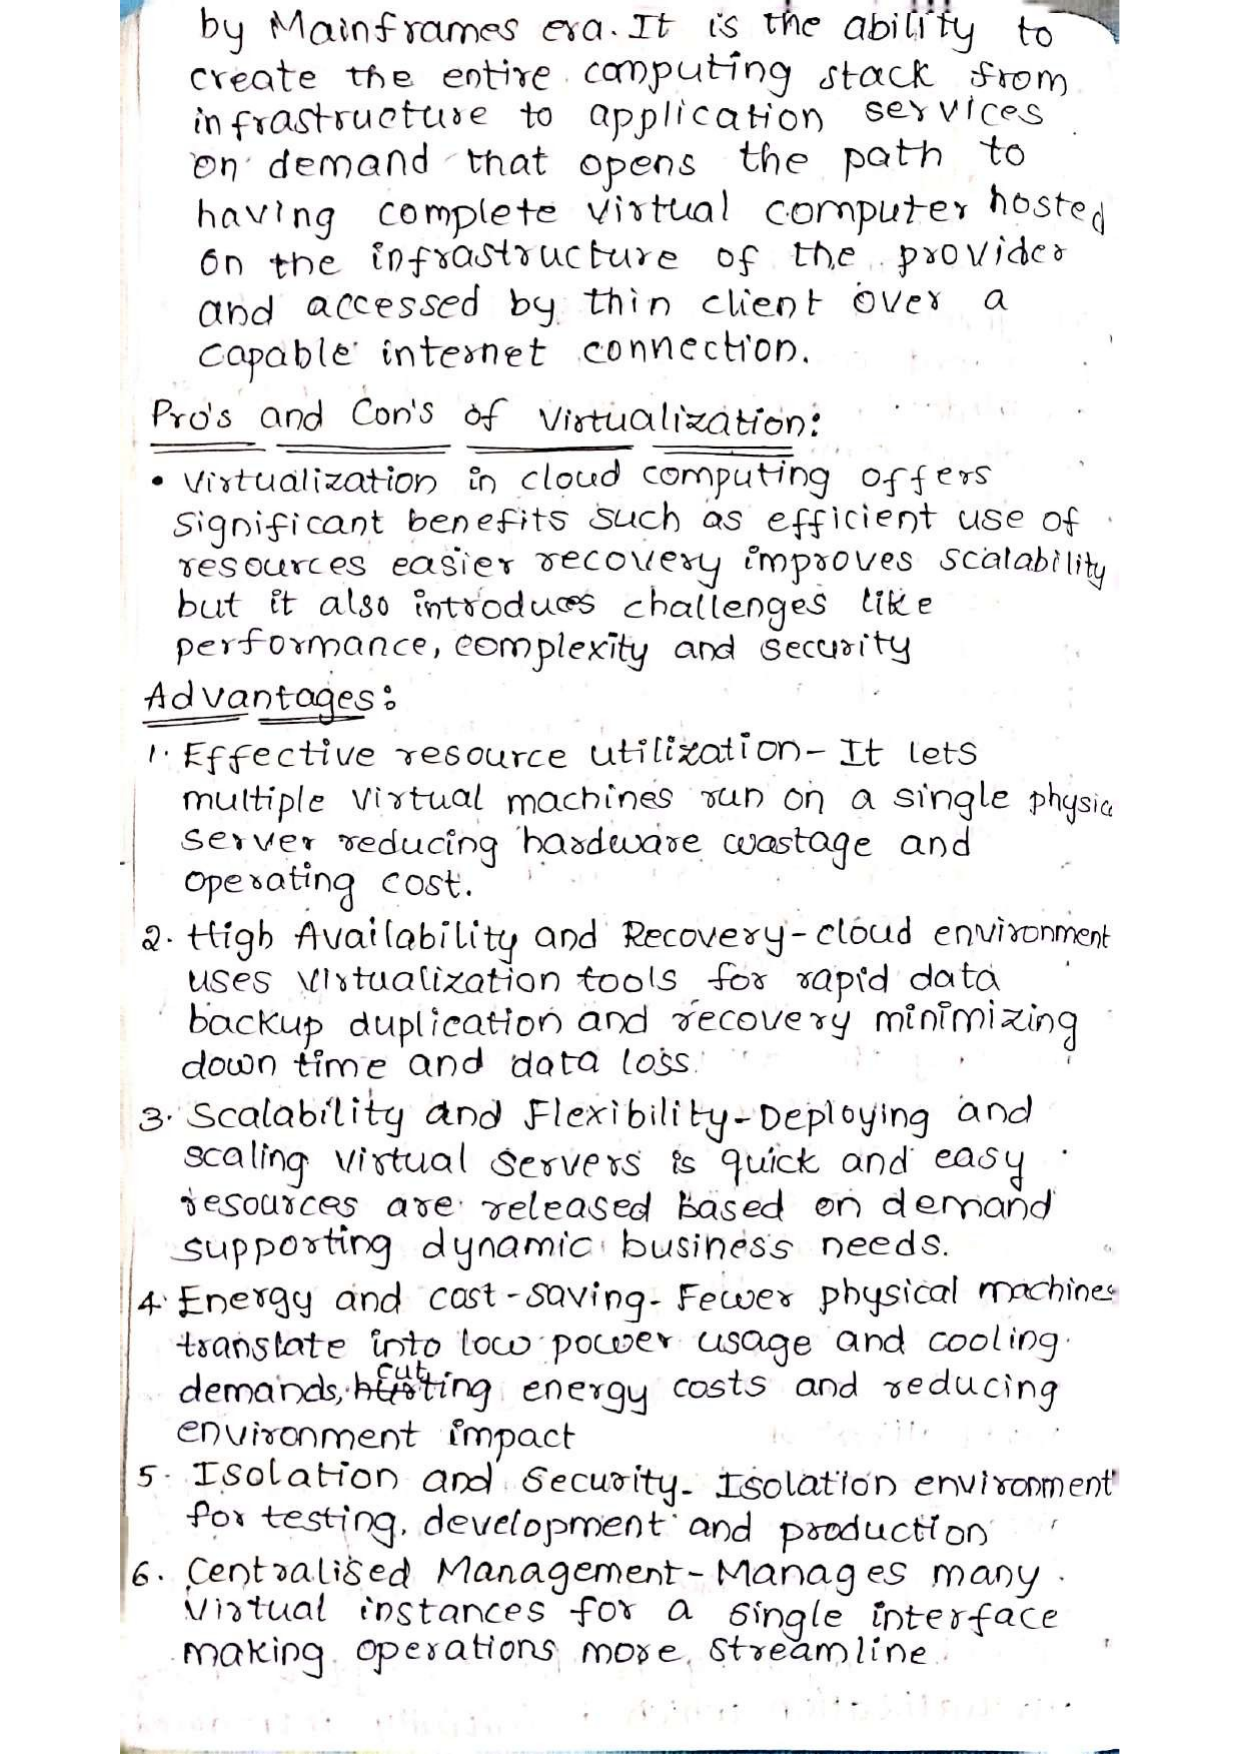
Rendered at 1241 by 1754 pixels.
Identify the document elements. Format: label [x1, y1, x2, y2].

picture [120, 0, 1120, 1754]
